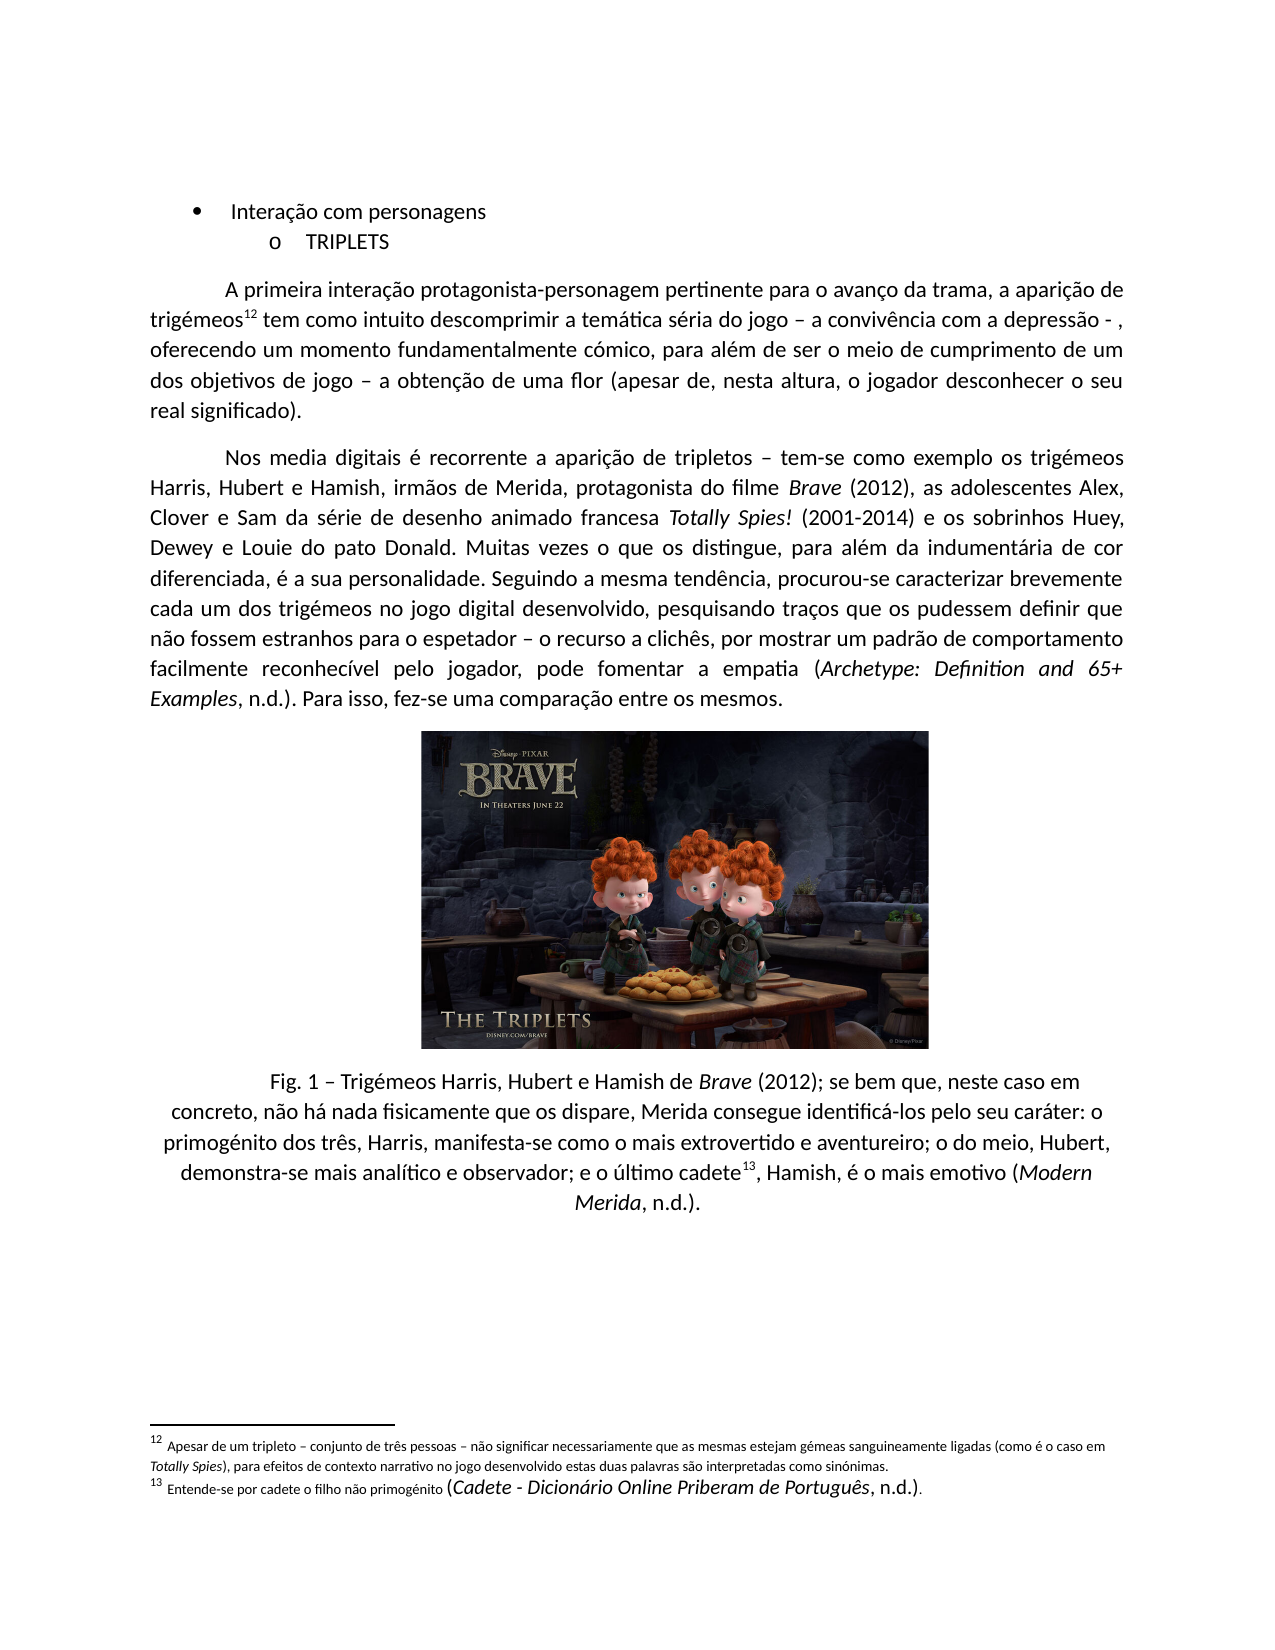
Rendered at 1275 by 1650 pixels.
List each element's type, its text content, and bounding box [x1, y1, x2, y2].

picture [421, 731, 929, 1049]
text Nos media digitais é recorrente a aparição de tripletos – tem-se como exemplo os trigémeos Harris, Hubert e Hamish, irmãos de Merida, protagonista do filme Brave (2012), as adolescentes Alex, Clover e Sam da série de desenho animado francesa Totally Spies! (2001-2014) e os sobrinhos Huey, Dewey e Louie do pato Donald. Muitas vezes o que os distingue, para além da indumentária de cor diferenciada, é a sua personalidade. Seguindo a mesma tendência, procurou-se caracterizar brevemente cada um dos trigémeos no jogo digital desenvolvido, pesquisando traços que os pudessem definir que não fossem estranhos para o espetador – o recurso a clichês, por mostrar um padrão de comportamento facilmente reconhecível pelo jogador, pode fomentar a empatia . Para isso, fez-se uma comparação entre os mesmos. [150, 443, 1125, 713]
text Fig. 1 – Trigémeos Harris, Hubert e Hamish de Brave (2012); se bem que, neste caso em concreto, não há nada fisicamente que os dispare, Merida consegue identificá-los pelo seu caráter: o primogénito dos três, Harris, manifesta-se como o mais extrovertido e aventureiro; o do meio, Hubert, demonstra-se mais analítico e observador; e o último cadete, Hamish, é o mais emotivo . [150, 1067, 1125, 1216]
list Interação com personagens [193, 197, 1125, 225]
list TRIPLETS [268, 227, 1125, 256]
text A primeira interação protagonista-personagem pertinente para o avanço da trama, a aparição de trigémeos tem como intuito descomprimir a temática séria do jogo – a convivência com a depressão - , oferecendo um momento fundamentalmente cómico, para além de ser o meio de cumprimento de um dos objetivos de jogo – a obtenção de uma flor (apesar de, nesta altura, o jogador desconhecer o seu real significado). [150, 275, 1125, 424]
